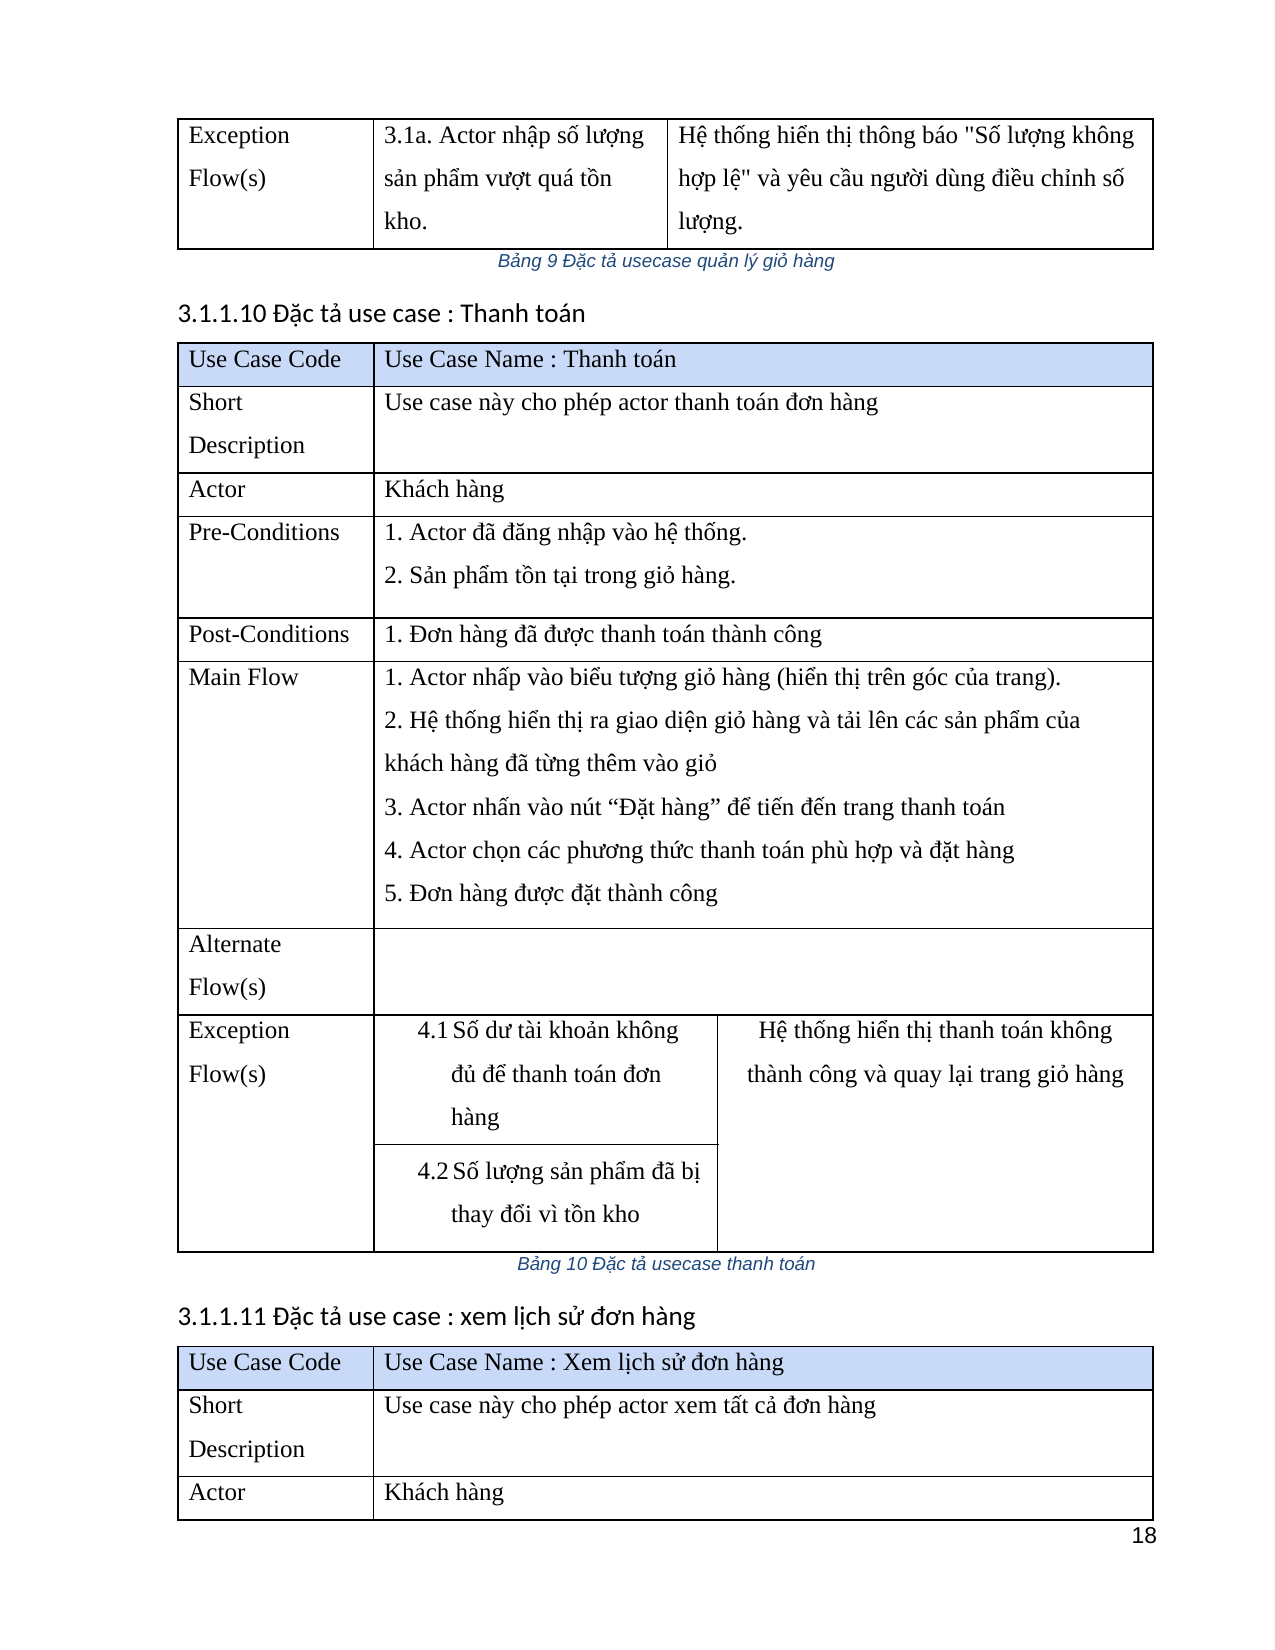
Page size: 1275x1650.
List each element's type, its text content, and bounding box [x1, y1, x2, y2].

text Bảng 10 Đặc tả usecase thanh toán [177, 1253, 1157, 1274]
table_cell Alternate Flow(s) [179, 929, 373, 1014]
table_cell Khách hàng [375, 474, 1152, 516]
table_cell Use case này cho phép actor thanh toán đơn hàng [375, 387, 1152, 472]
table_cell 4.2 Số lượng sản phẩm đã bị thay đổi vì tồn kho [375, 1145, 717, 1251]
table_cell Main Flow [179, 662, 373, 927]
table_cell 1. Actor đã đăng nhập vào hệ thống. 2. Sản phẩm tồn tại trong giỏ hàng. [375, 517, 1152, 617]
table_cell Exception Flow(s) [179, 1016, 373, 1251]
table_cell Short Description [179, 1391, 373, 1476]
table_cell 4.1 Số dư tài khoản không đủ để thanh toán đơn hàng [375, 1016, 717, 1144]
table_cell Exception Flow(s) [179, 120, 373, 248]
table_cell Post-Conditions [179, 619, 373, 661]
subtitle 3.1.1.10 Đặc tả use case : Thanh toán [177, 296, 1157, 329]
table_cell Actor [179, 1477, 373, 1519]
table_cell Hệ thống hiển thị thông báo "Số lượng không hợp lệ" và yêu cầu người dùng điều chỉnh số lượng. [668, 120, 1152, 248]
table_cell 3.1a. Actor nhập số lượng sản phẩm vượt quá tồn kho. [374, 120, 667, 248]
table_cell Use case này cho phép actor xem tất cả đơn hàng [374, 1391, 1152, 1476]
table_cell Pre-Conditions [179, 517, 373, 617]
subtitle 3.1.1.11 Đặc tả use case : xem lịch sử đơn hàng [177, 1299, 1157, 1332]
table_header Use Case Name : Thanh toán [375, 344, 1152, 386]
table_cell [375, 929, 1152, 1014]
table_cell 1. Đơn hàng đã được thanh toán thành công [375, 619, 1152, 661]
table_header Use Case Code [179, 1347, 373, 1389]
table_cell Hệ thống hiển thị thanh toán không thành công và quay lại trang giỏ hàng [718, 1016, 1152, 1251]
table_header Use Case Code [179, 344, 373, 386]
table_cell Khách hàng [374, 1477, 1152, 1519]
table_cell 1. Actor nhấp vào biểu tượng giỏ hàng (hiển thị trên góc của trang). 2. Hệ thống hiển thị ra giao diện giỏ hàng và tải lên các sản phẩm của khách hàng đã từng thêm vào giỏ 3. Actor nhấn vào nút “Đặt hàng” để tiến đến trang thanh toán 4. Actor chọn các phương thức thanh toán phù hợp và đặt hàng 5. Đơn hàng được đặt thành công [375, 662, 1152, 927]
table_cell Short Description [179, 387, 373, 472]
text Bảng 9 Đặc tả usecase quản lý giỏ hàng [177, 249, 1157, 271]
table_header Use Case Name : Xem lịch sử đơn hàng [374, 1347, 1152, 1389]
table_cell Actor [179, 474, 373, 516]
